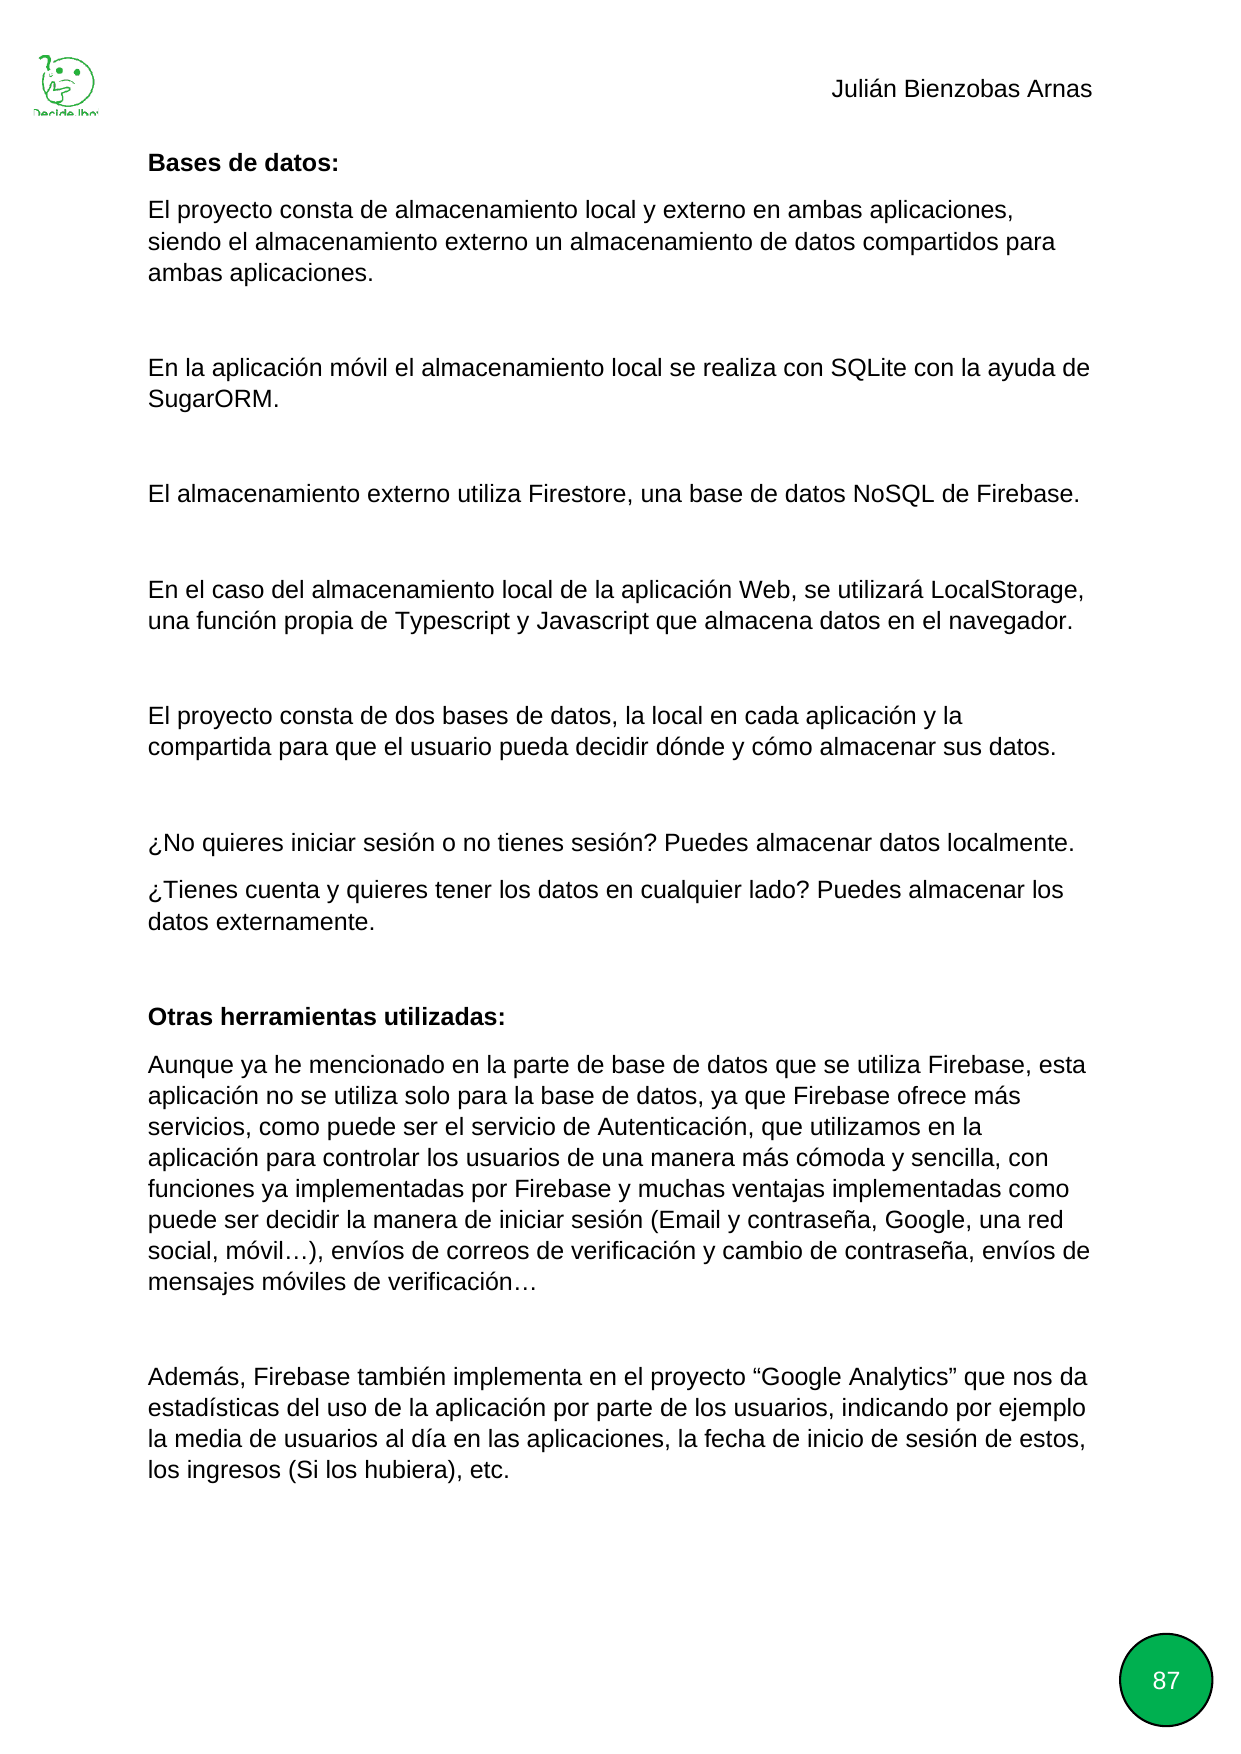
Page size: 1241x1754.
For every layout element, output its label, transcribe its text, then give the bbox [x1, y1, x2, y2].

text En la aplicación móvil el almacenamiento local se realiza con SQLite con la ayuda de SugarORM. [148, 353, 1092, 413]
text El proyecto consta de dos bases de datos, la local en cada aplicación y la compartida para que el usuario pueda decidir dónde y cómo almacenar sus datos. [148, 701, 1092, 761]
text Aunque ya he mencionado en la parte de base de datos que se utiliza Firebase, esta aplicación no se utiliza solo para la base de datos, ya que Firebase ofrece más servicios, como puede ser el servicio de Autenticación, que utilizamos en la aplicación para controlar los usuarios de una manera más cómoda y sencilla, con funciones ya implementadas por Firebase y muchas ventajas implementadas como puede ser decidir la manera de iniciar sesión (Email y contraseña, Google, una red social, móvil…), envíos de correos de verificación y cambio de contraseña, envíos de mensajes móviles de verificación… [148, 1049, 1092, 1296]
text En el caso del almacenamiento local de la aplicación Web, se utilizará LocalStorage, una función propia de Typescript y Javascript que almacena datos en el navegador. [148, 575, 1092, 634]
picture [32, 55, 99, 114]
text El almacenamiento externo utiliza Firestore, una base de datos NoSQL de Firebase. [148, 479, 1092, 508]
text Bases de datos: [148, 148, 1092, 176]
text Además, Firebase también implementa en el proyecto “Google Analytics” que nos da estadísticas del uso de la aplicación por parte de los usuarios, indicando por ejemplo la media de usuarios al día en las aplicaciones, la fecha de inicio de sesión de estos, los ingresos (Si los hubiera), etc. [148, 1362, 1092, 1484]
text ¿Tienes cuenta y quieres tener los datos en cualquier lado? Puedes almacenar los datos externamente. [148, 875, 1092, 935]
text Otras herramientas utilizadas: [148, 1002, 1092, 1031]
text El proyecto consta de almacenamiento local y externo en ambas aplicaciones, siendo el almacenamiento externo un almacenamiento de datos compartidos para ambas aplicaciones. [148, 195, 1092, 286]
text ¿No quieres iniciar sesión o no tienes sesión? Puedes almacenar datos localmente. [148, 828, 1092, 856]
